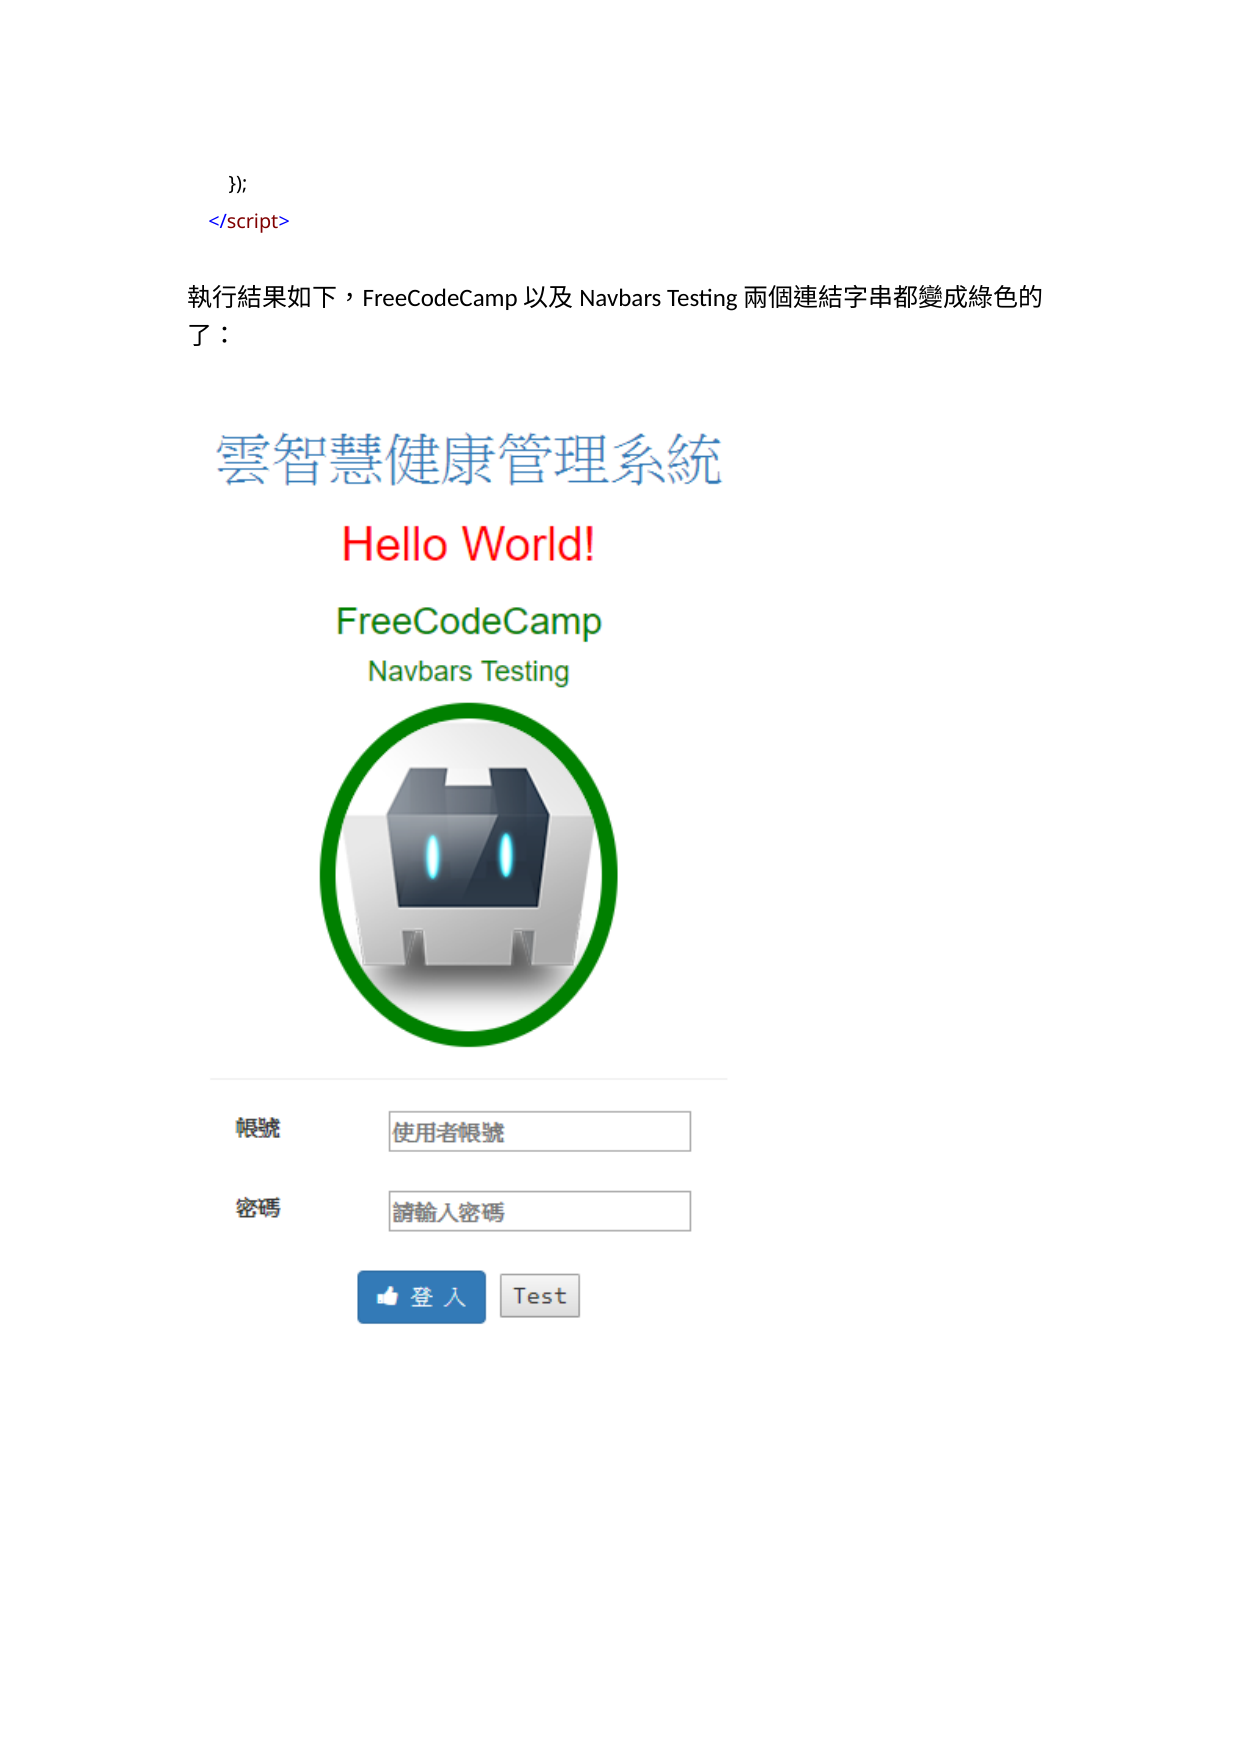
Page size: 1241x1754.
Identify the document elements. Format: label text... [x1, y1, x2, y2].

text </script> [187, 202, 1053, 239]
picture [187, 395, 750, 1396]
text 執行結果如下，FreeCodeCamp 以及 Navbars Testing 兩個連結字串都變成綠色的了： [187, 277, 1053, 352]
text }); [187, 164, 1053, 202]
